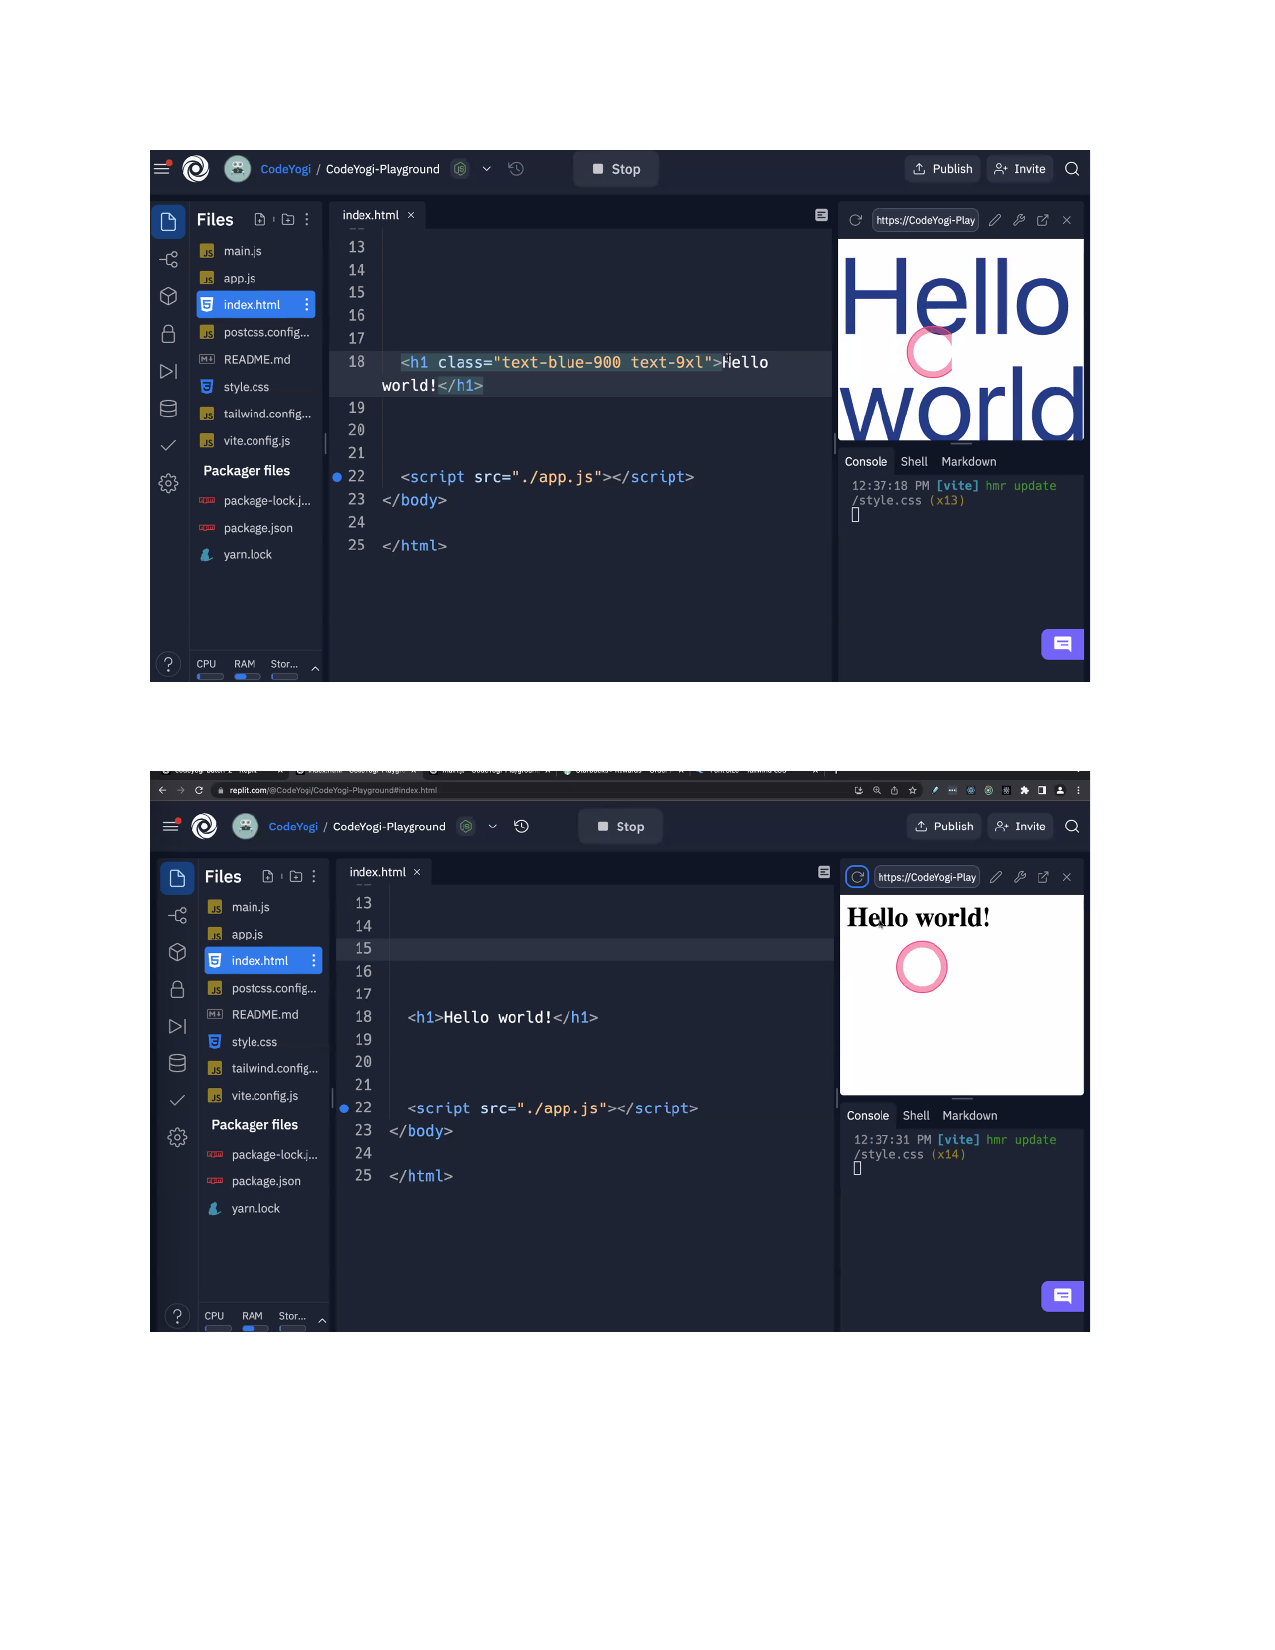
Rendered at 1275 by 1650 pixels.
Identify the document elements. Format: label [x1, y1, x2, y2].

picture [150, 150, 1091, 682]
picture [150, 771, 1091, 1332]
